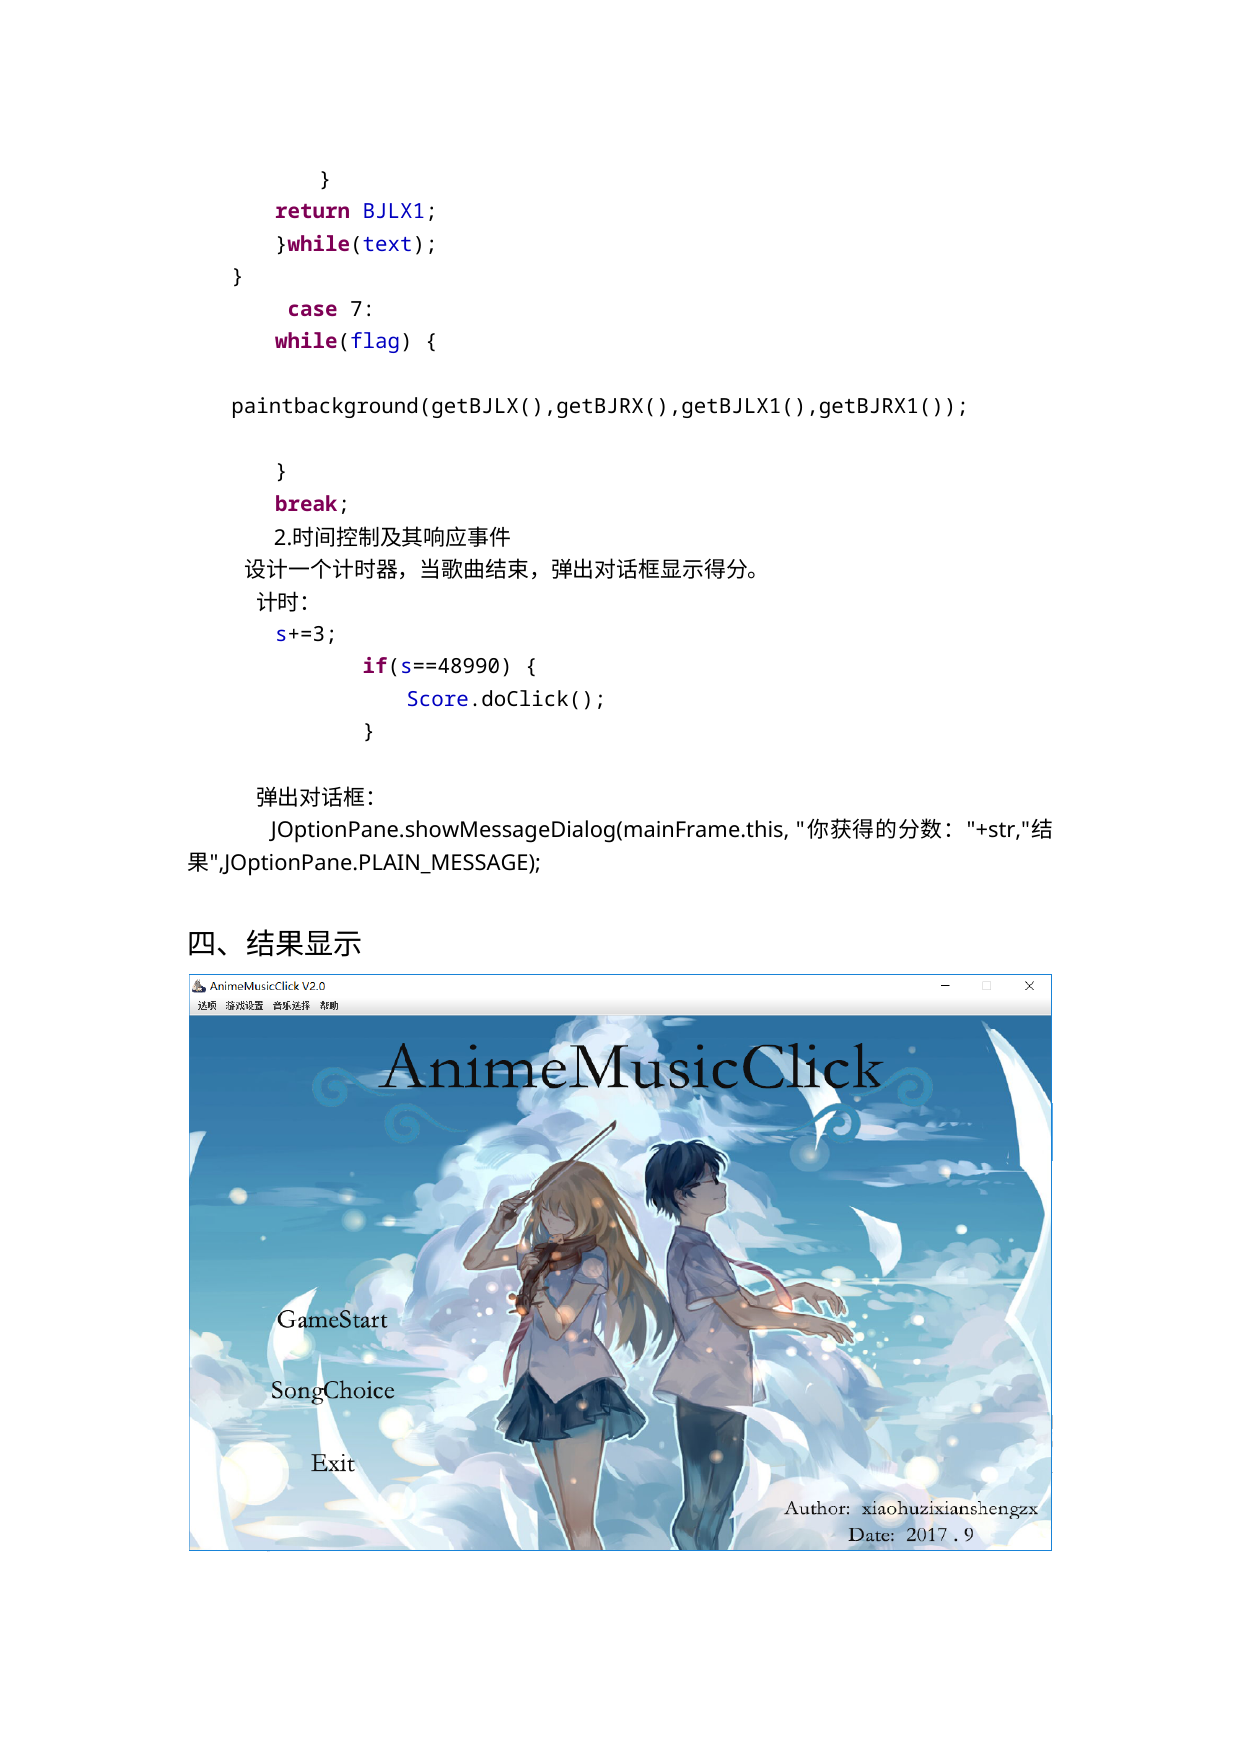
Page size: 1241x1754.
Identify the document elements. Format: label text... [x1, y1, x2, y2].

text Score.doClick(); [187, 682, 1053, 714]
text while(flag) { [187, 324, 1053, 357]
picture [187, 974, 1053, 1552]
text case 7: [187, 292, 1053, 324]
text 四、结果显示 [187, 909, 1053, 974]
text JOptionPane.showMessageDialog(mainFrame.this, "你获得的分数："+str,"结果",JOptionPane.PLAIN_MESSAGE); [187, 812, 1053, 877]
text break; [187, 487, 1053, 519]
text if(s==48990) { [187, 649, 1053, 682]
text return BJLX1; [187, 194, 1053, 227]
text paintbackground(getBJLX(),getBJRX(),getBJLX1(),getBJRX1()); [187, 357, 1053, 422]
text }while(text); [187, 227, 1053, 259]
text } [187, 714, 1053, 747]
text s+=3; [187, 617, 1053, 649]
text } [187, 259, 1053, 292]
text 设计一个计时器，当歌曲结束，弹出对话框显示得分。 [187, 552, 1053, 584]
text 2.时间控制及其响应事件 [187, 519, 1053, 552]
text } [187, 454, 1053, 487]
text } [187, 162, 1053, 194]
text 弹出对话框： [187, 779, 1053, 812]
text 计时： [187, 584, 1053, 617]
